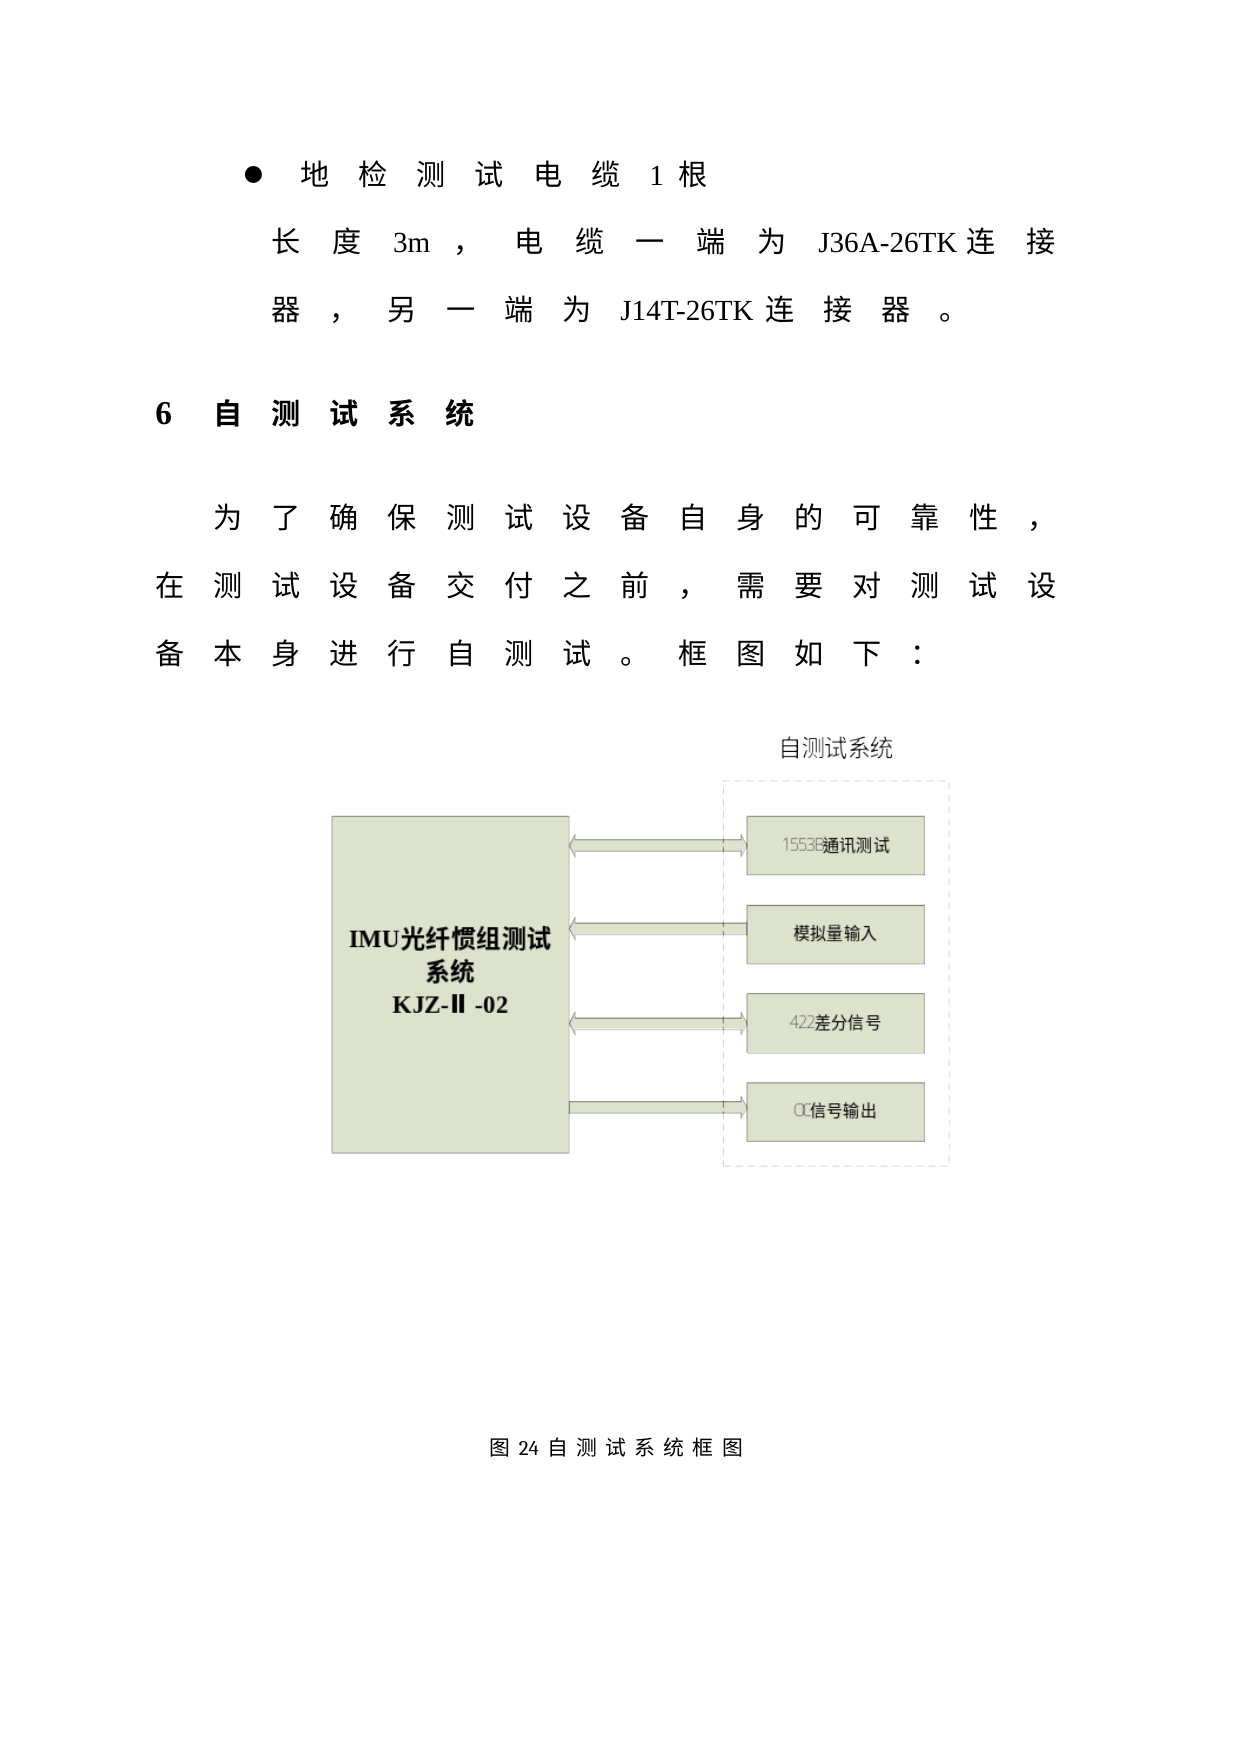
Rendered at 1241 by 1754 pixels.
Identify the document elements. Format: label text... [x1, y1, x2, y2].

subtitle 自测试系统 [155, 389, 1085, 434]
text 长度3m，电缆一端为J36A-26TK连接器，另一端为J14T-26TK连接器。 [249, 217, 1085, 330]
text 为了确保测试设备自身的可靠性，在测试设备交付之前，需要对测试设备本身进行自测试。框图如下： [155, 493, 1085, 675]
list 地检测试电缆1根 [213, 150, 1085, 196]
text 图24自测试系统框图 [155, 1424, 1085, 1469]
